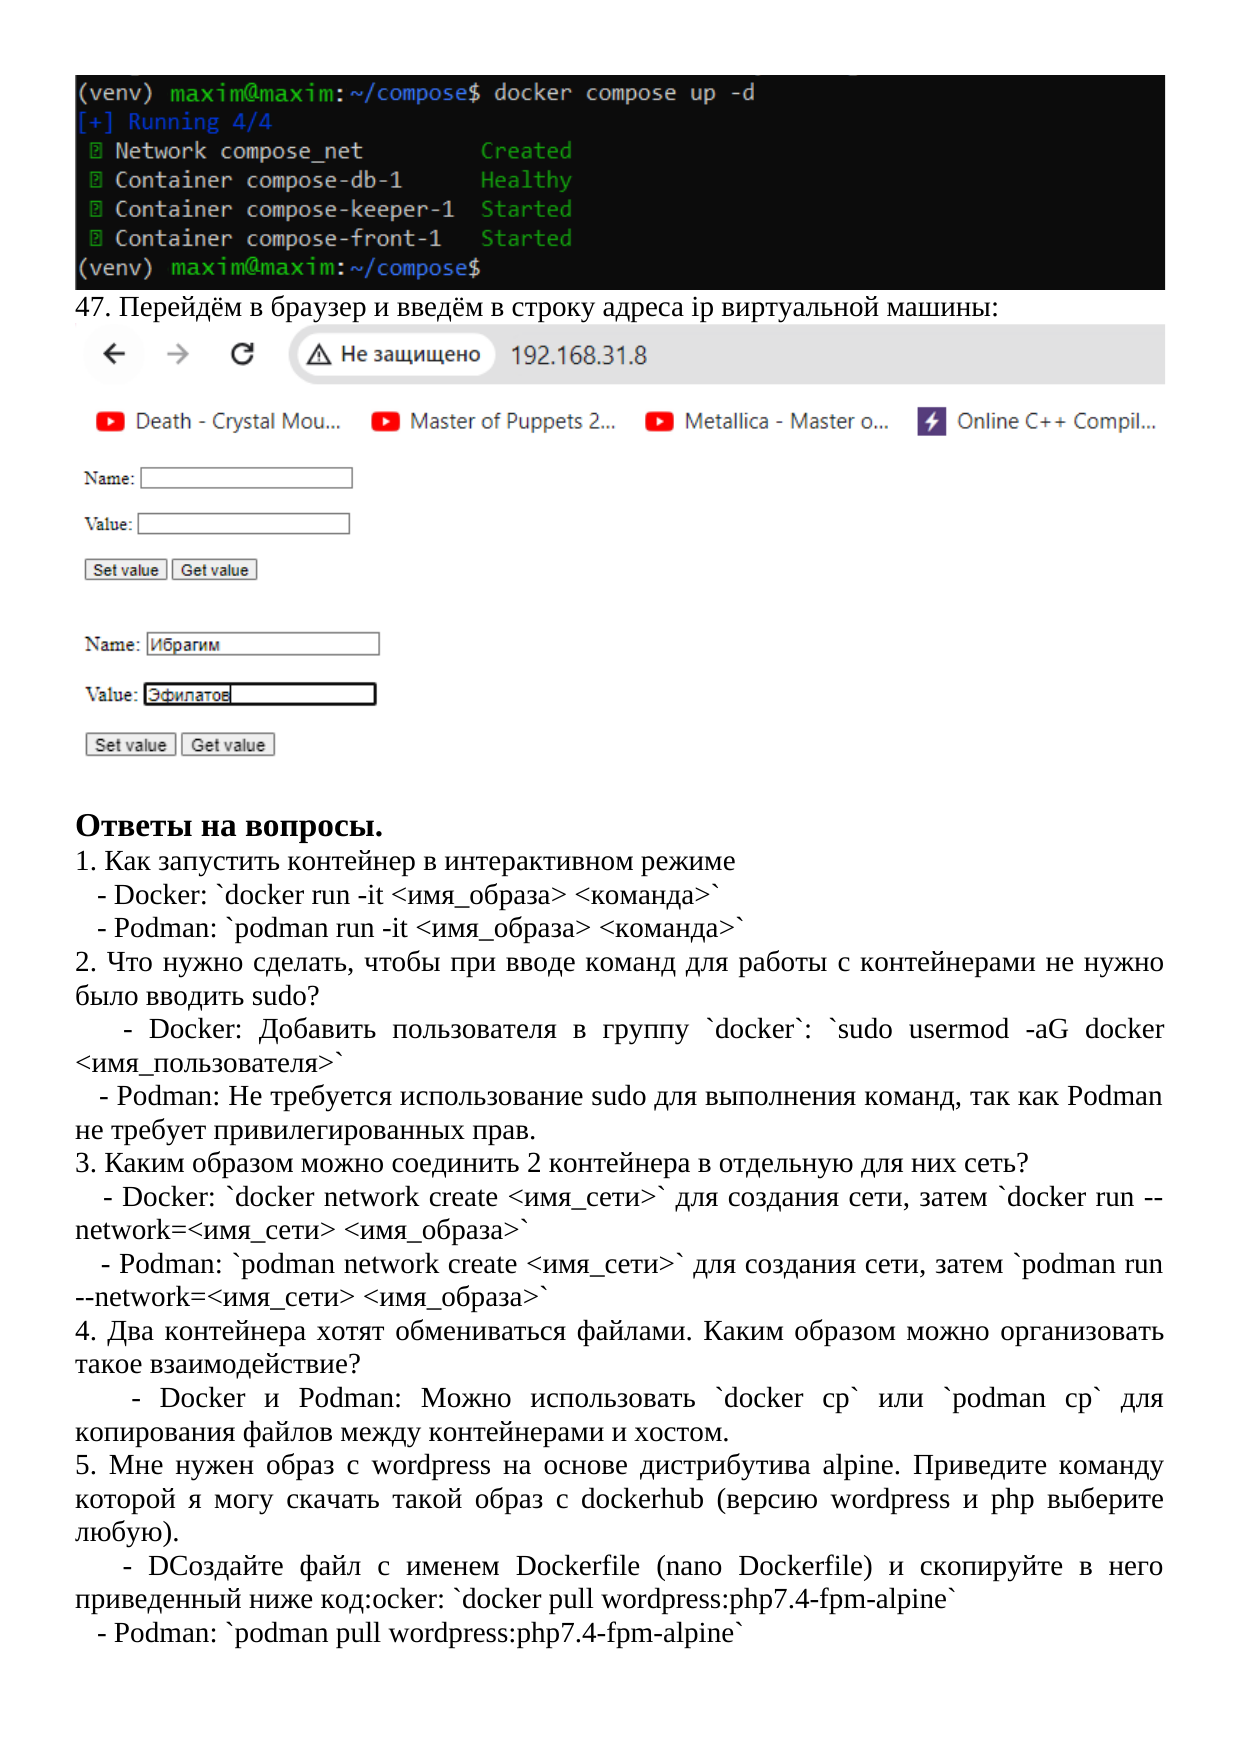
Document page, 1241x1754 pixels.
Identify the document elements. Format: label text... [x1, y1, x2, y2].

text 2. Что нужно сделать, чтобы при вводе команд для работы с контейнерами не нужно было вводить sudo? [75, 944, 1165, 1011]
text 1. Как запустить контейнер в интерактивном режиме [75, 843, 1165, 877]
text - DСоздайте файл с именем Dockerfile (nano Dockerfile) и скопируйте в него приведенный ниже код:ocker: `docker pull wordpress:php7.4-fpm-alpine` [75, 1548, 1165, 1615]
picture [75, 75, 1166, 290]
text - Podman: `podman run -it <имя_образа> <команда>` [75, 911, 1165, 944]
text 5. Мне нужен образ с wordpress на основе дистрибутива alpine. Приведите команду которой я могу скачать такой образ с dockerhub (версию wordpress и php выберите любую). [75, 1447, 1165, 1548]
text Ответы на вопросы. [75, 805, 1165, 843]
text 47. Перейдём в браузер и введём в строку адреса ip виртуальной машины: [75, 290, 1165, 323]
text - Docker: `docker network create <имя_сети>` для создания сети, затем `docker run --network=<имя_сети> <имя_образа>` [75, 1179, 1165, 1246]
text - Docker: `docker run -it <имя_образа> <команда>` [75, 877, 1165, 911]
text - Podman: Не требуется использование sudo для выполнения команд, так как Podman не требует привилегированных прав. [75, 1078, 1165, 1145]
text - Docker и Podman: Можно использовать `docker cp` или `podman cp` для копирования файлов между контейнерами и хостом. [75, 1380, 1165, 1447]
text 3. Каким образом можно соединить 2 контейнера в отдельную для них сеть? [75, 1145, 1165, 1179]
text 4. Два контейнера хотят обмениваться файлами. Каким образом можно организовать такое взаимодействие? [75, 1313, 1165, 1380]
picture [75, 323, 1166, 772]
text - Podman: `podman pull wordpress:php7.4-fpm-alpine` [75, 1615, 1165, 1648]
text - Podman: `podman network create <имя_сети>` для создания сети, затем `podman run --network=<имя_сети> <имя_образа>` [75, 1246, 1165, 1313]
text - Docker: Добавить пользователя в группу `docker`: `sudo usermod -aG docker <имя_пользователя>` [75, 1011, 1165, 1078]
